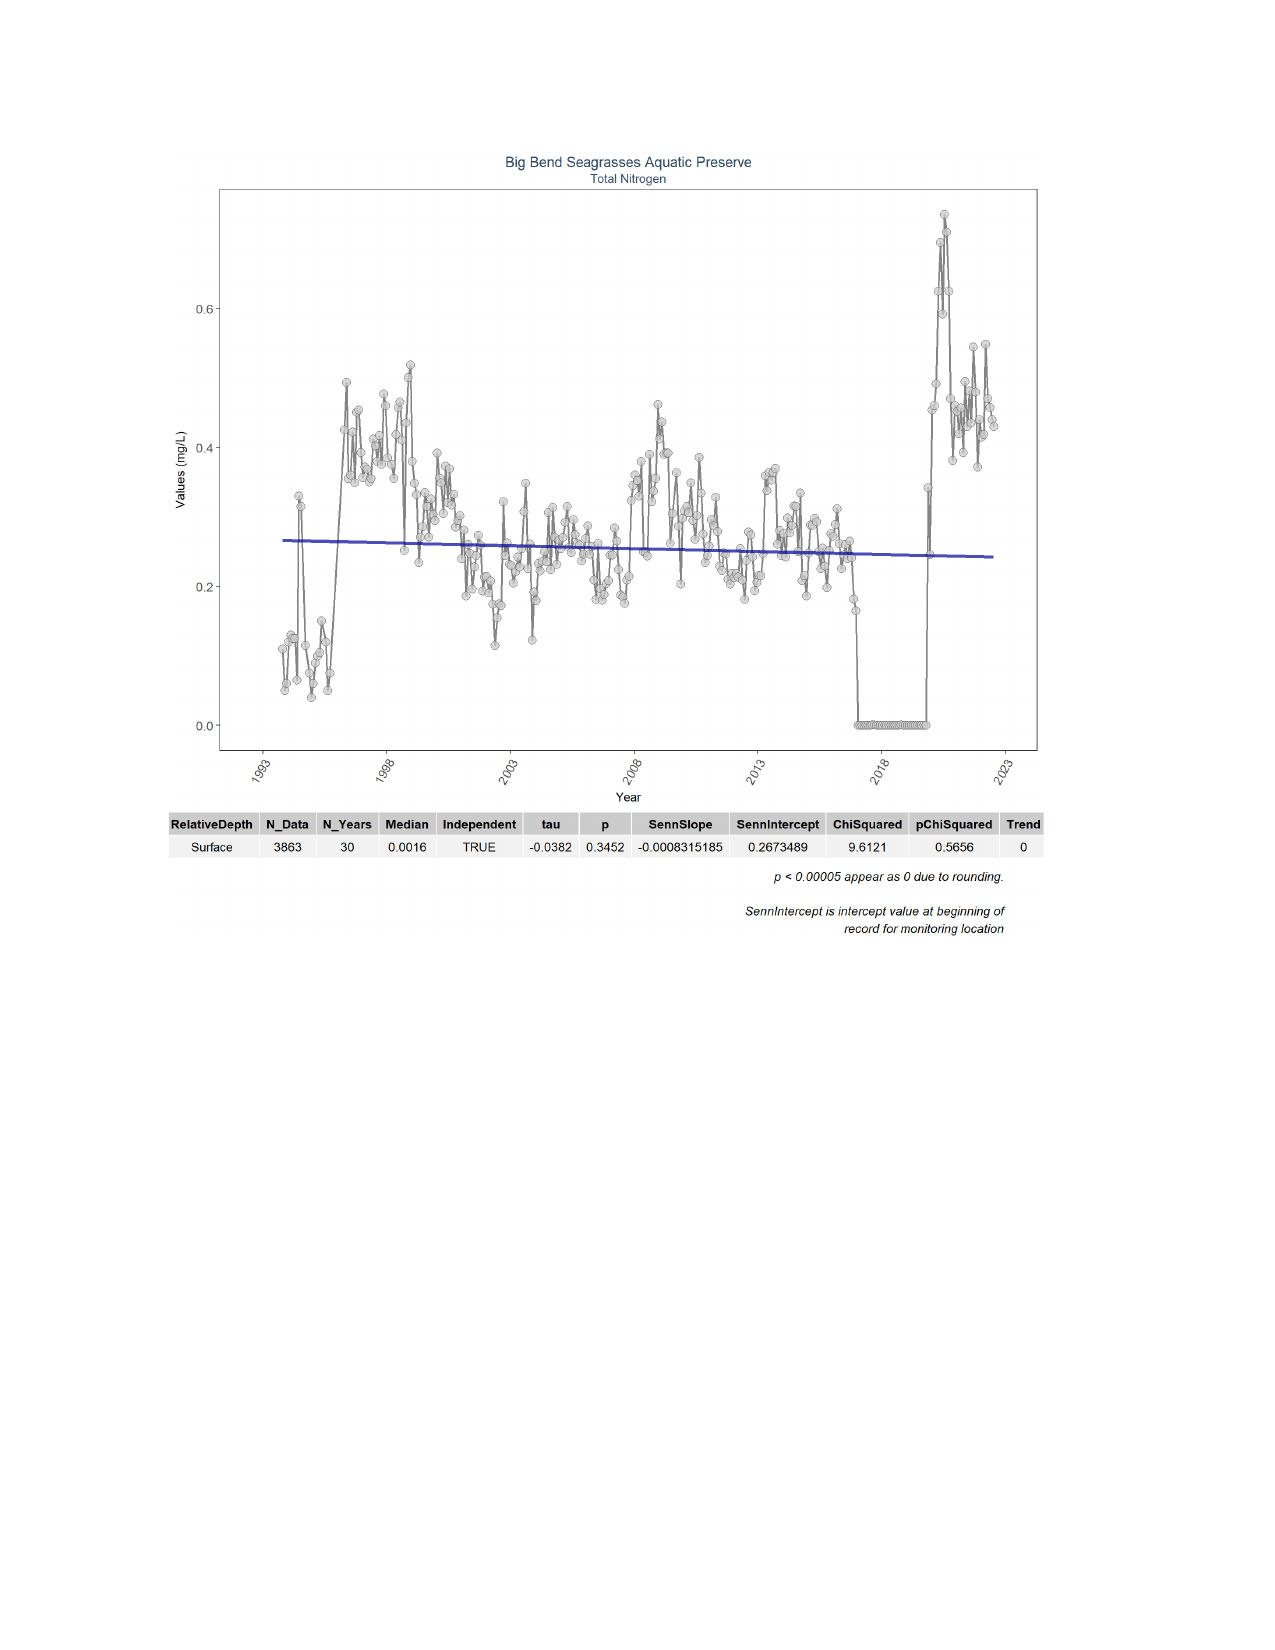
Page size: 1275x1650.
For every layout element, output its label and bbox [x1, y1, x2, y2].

picture [168, 150, 1044, 938]
